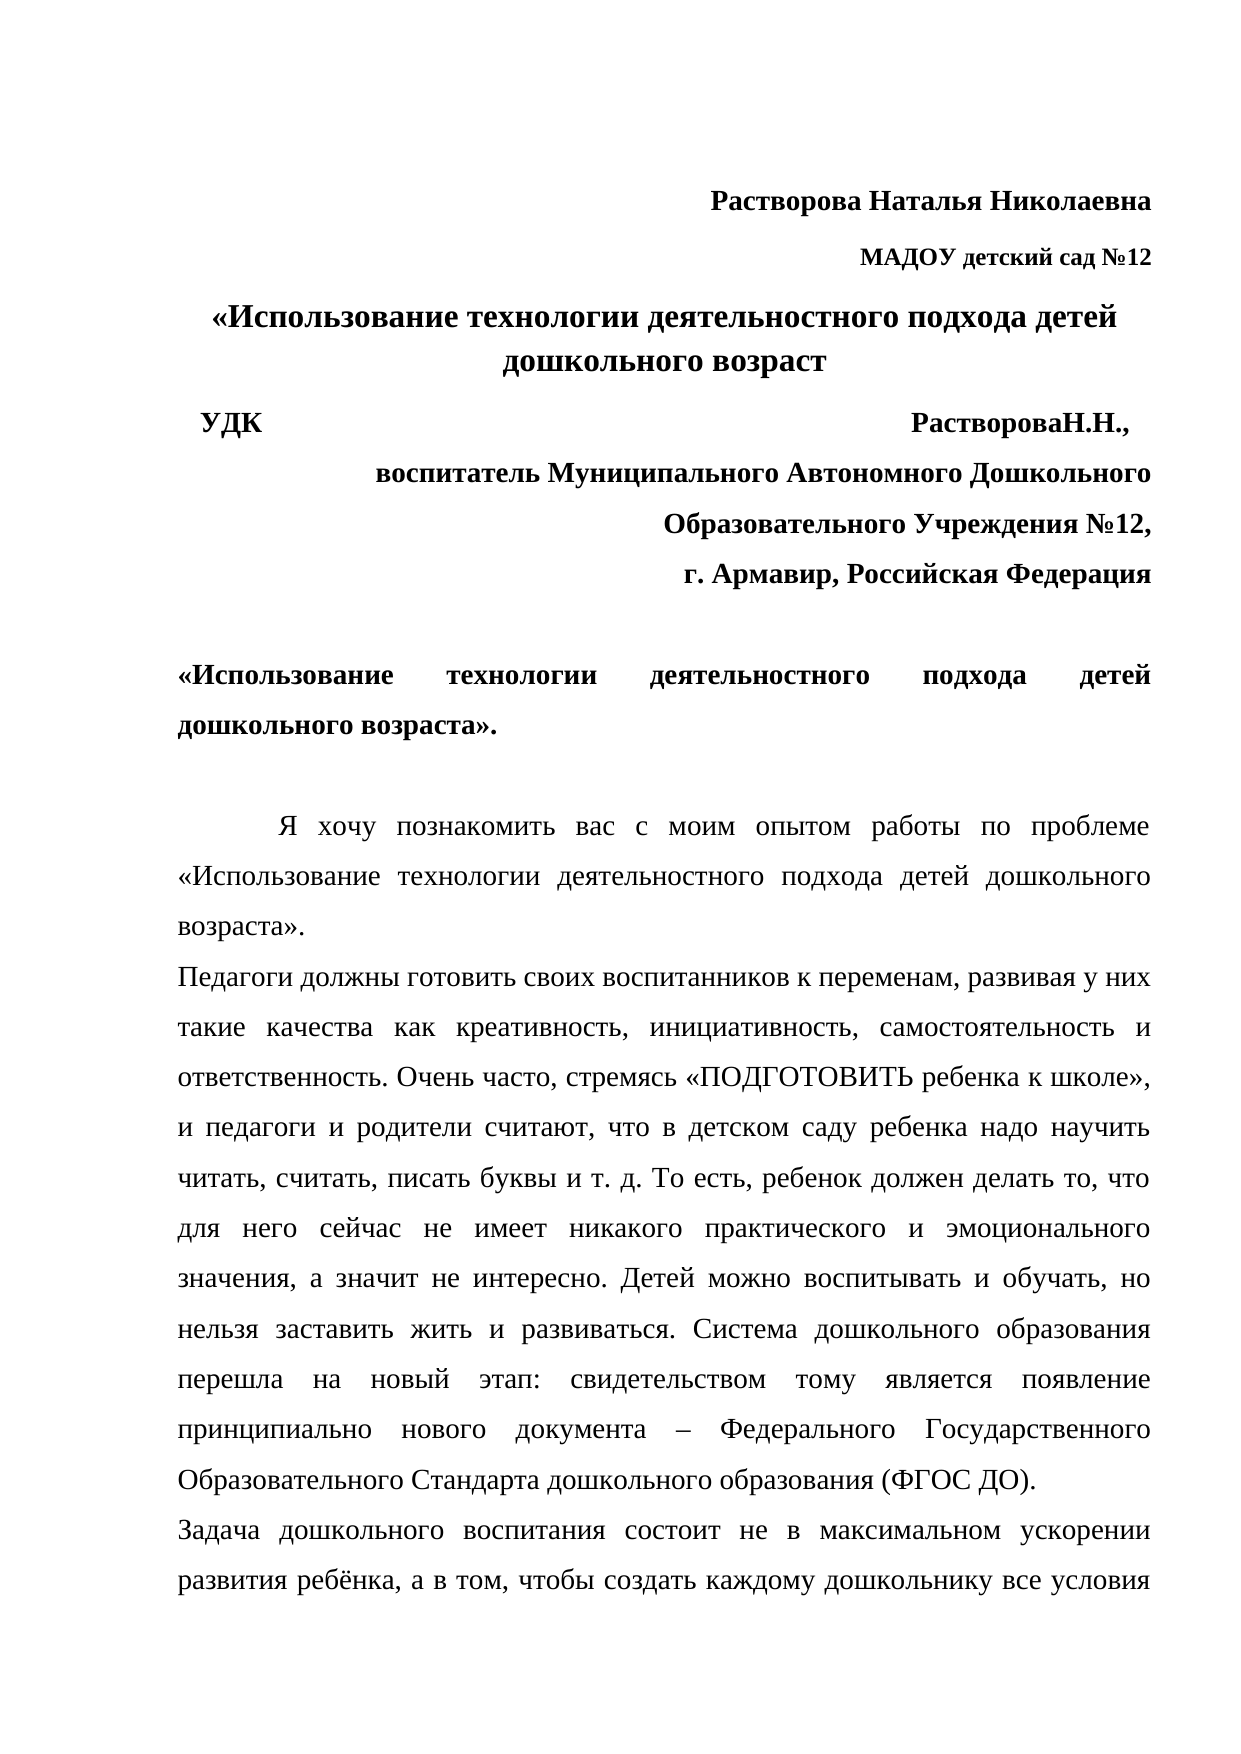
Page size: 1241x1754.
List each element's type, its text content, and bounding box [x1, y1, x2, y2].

text «Использование технологии деятельностного подхода детей дошкольного возраста». [177, 657, 1152, 741]
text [177, 1512, 1152, 1596]
text «Использование технологии деятельностного подхода детей дошкольного возраст [177, 296, 1152, 379]
text Педагоги должны готовить своих воспитанников к переменам, развивая у них такие качества как креативность, инициативность, самостоятельность и ответственность. Очень часто, стремясь «ПОДГОТОВИТЬ ребенка к школе», и педагоги и родители считают, что в детском саду ребенка надо научить читать, считать, писать буквы и т. д. То есть, ребенок должен делать то, что для него сейчас не имеет никакого практического и эмоционального значения, а значит не интересно. Детей можно воспитывать и обучать, но нельзя заставить жить и развиваться. Система дошкольного образования перешла на новый этап: свидетельством тому является появление принципиально нового документа – Федерального Государственного Образовательного Стандарта дошкольного образования (ФГОС ДО). [177, 959, 1152, 1495]
text УДК РаствороваН.Н., [177, 405, 1152, 439]
text Я хочу познакомить вас с моим опытом работы по проблеме «Использование технологии деятельностного подхода детей дошкольного возраста». [177, 808, 1152, 942]
text воспитатель Муниципального Автономного Дошкольного Образовательного Учреждения №12, [177, 456, 1152, 539]
text Растворова Наталья Николаевна [177, 183, 1152, 217]
text г. Армавир, Российская Федерация [177, 556, 1152, 590]
text МАДОУ детский сад №12 [177, 242, 1152, 271]
